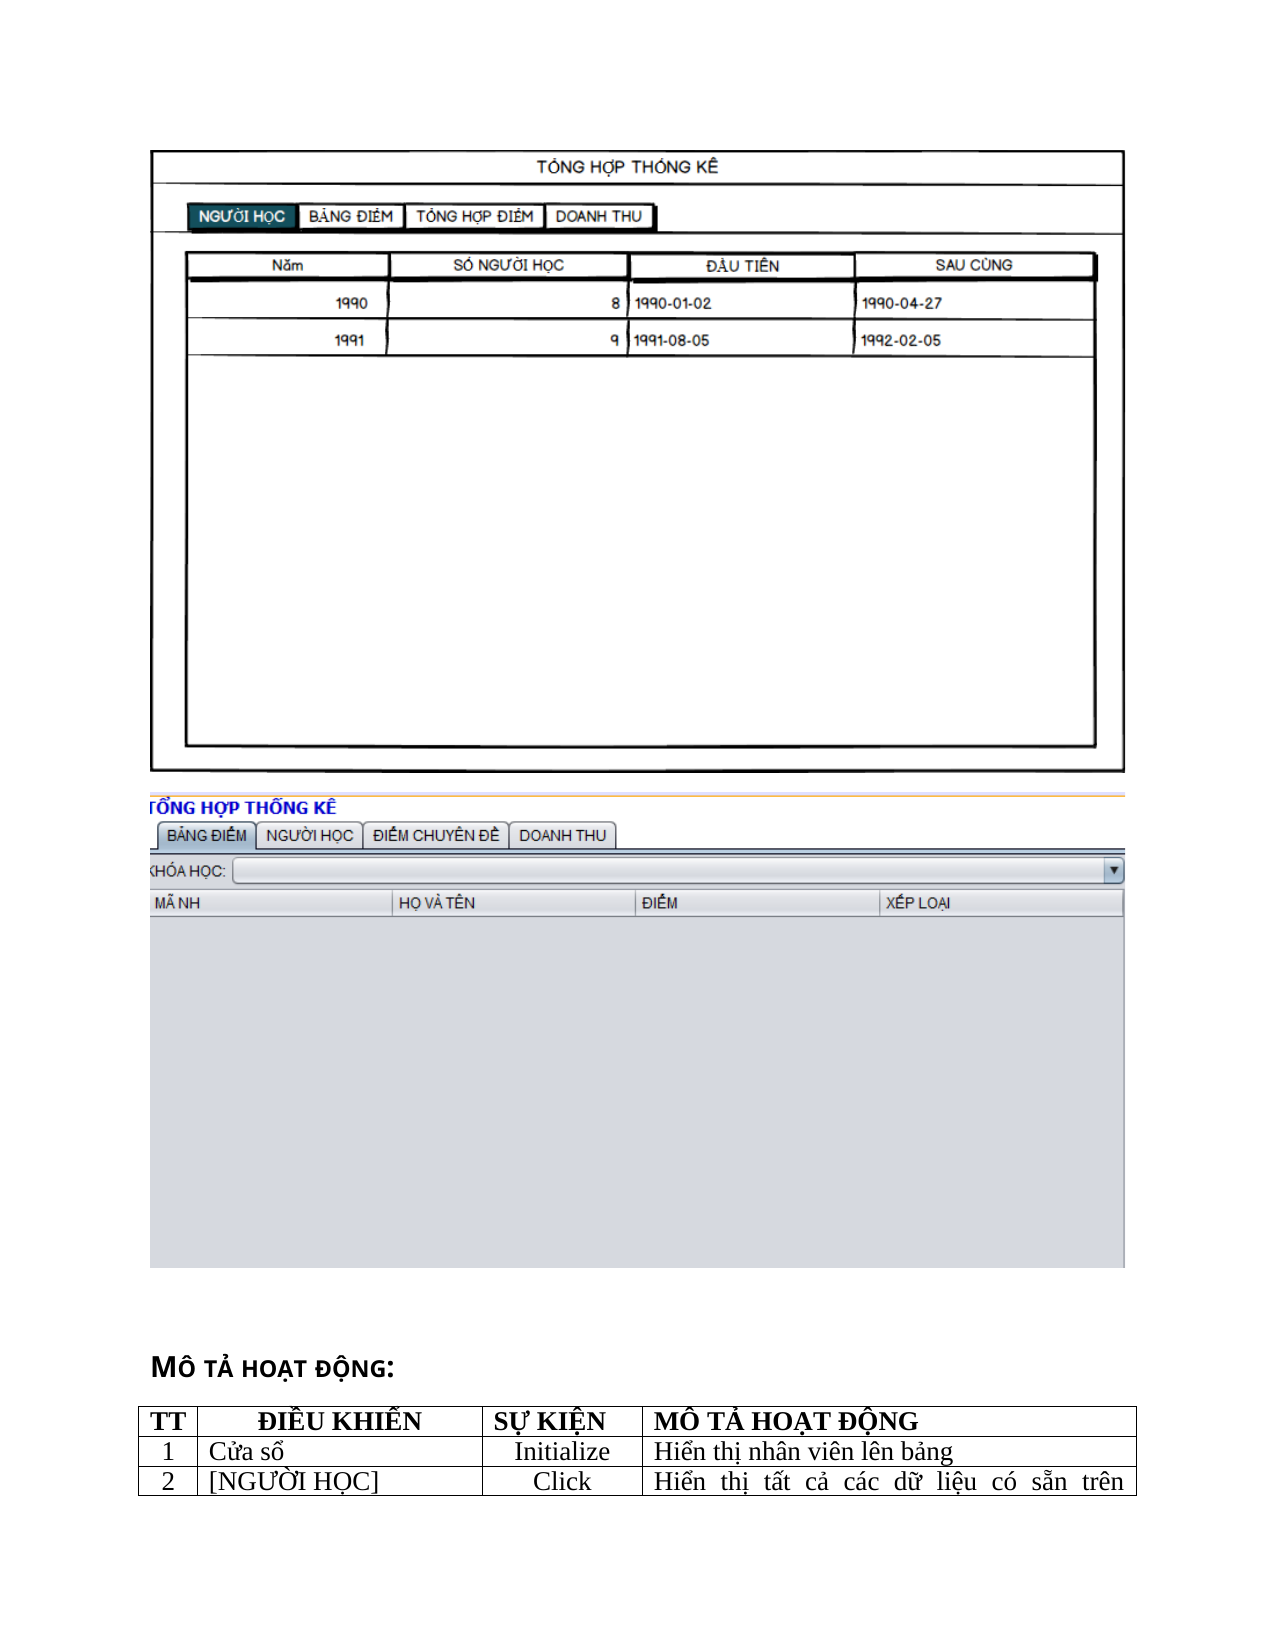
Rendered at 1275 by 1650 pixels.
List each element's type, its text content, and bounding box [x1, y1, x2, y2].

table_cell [643, 1467, 1136, 1495]
table_cell Click [483, 1467, 642, 1495]
table_header MÔ TẢ HOẠT ĐỘNG [643, 1407, 1136, 1436]
table_cell 2 [139, 1467, 197, 1495]
table_cell Hiển thị nhân viên lên bảng [643, 1437, 1136, 1466]
table_header TT [139, 1407, 197, 1436]
picture [150, 792, 1125, 1268]
table_cell 1 [139, 1437, 197, 1466]
table_header SỰ KIỆN [483, 1407, 642, 1436]
picture [150, 150, 1125, 773]
table_cell Cửa sổ [198, 1437, 482, 1466]
table_cell [NGƯỜI HỌC] [198, 1467, 482, 1495]
table_header ĐIỀU KHIỂN [198, 1407, 482, 1436]
text Mô tả hoạt động: [150, 1347, 1125, 1386]
table_cell Initialize [483, 1437, 642, 1466]
